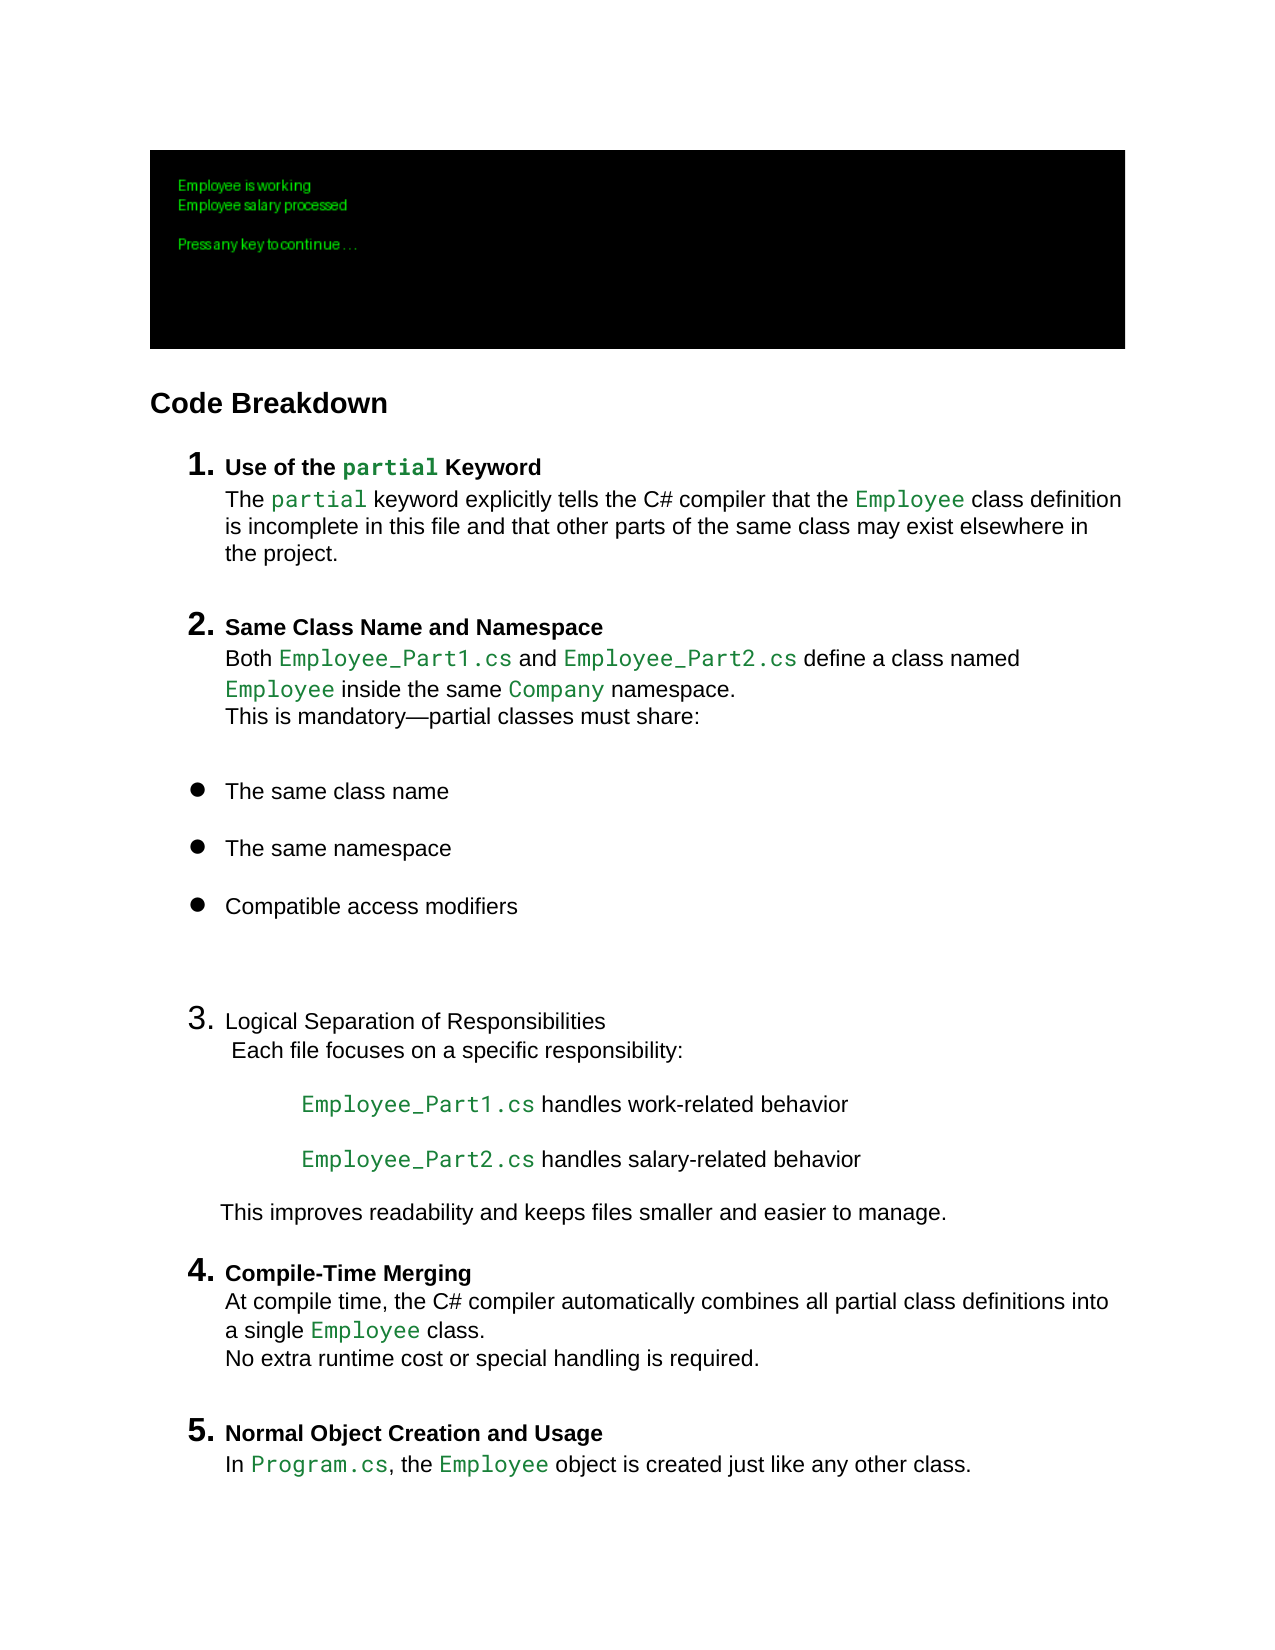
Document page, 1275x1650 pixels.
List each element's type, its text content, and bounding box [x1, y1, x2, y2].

subtitle Employee_Part2.cs handles salary-related behavior [150, 1143, 1125, 1173]
subtitle This improves readability and keeps files smaller and easier to manage. [150, 1198, 1125, 1225]
subtitle Logical Separation of Responsibilities Each file focuses on a specific responsibility: [187, 998, 1125, 1063]
subtitle Code Breakdown [150, 386, 1125, 419]
subtitle The same class name [187, 768, 1125, 806]
subtitle Employee_Part1.cs handles work-related behavior [150, 1088, 1125, 1118]
picture [150, 150, 1125, 349]
subtitle Same Class Name and Namespace Both Employee_Part1.cs and Employee_Part2.cs define a class named Employee inside the same Company namespace. This is mandatory—partial classes must share: [187, 604, 1125, 768]
subtitle Use of the partial Keyword The partial keyword explicitly tells the C# compiler that the Employee class definition is incomplete in this file and that other parts of the same class may exist elsewhere in the project. [187, 444, 1125, 604]
subtitle Compile-Time Merging At compile time, the C# compiler automatically combines all partial class definitions into a single Employee class. No extra runtime cost or special handling is required. [187, 1250, 1125, 1410]
subtitle Compatible access modifiers [187, 883, 1125, 979]
subtitle The same namespace [187, 826, 1125, 864]
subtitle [187, 1410, 1125, 1478]
